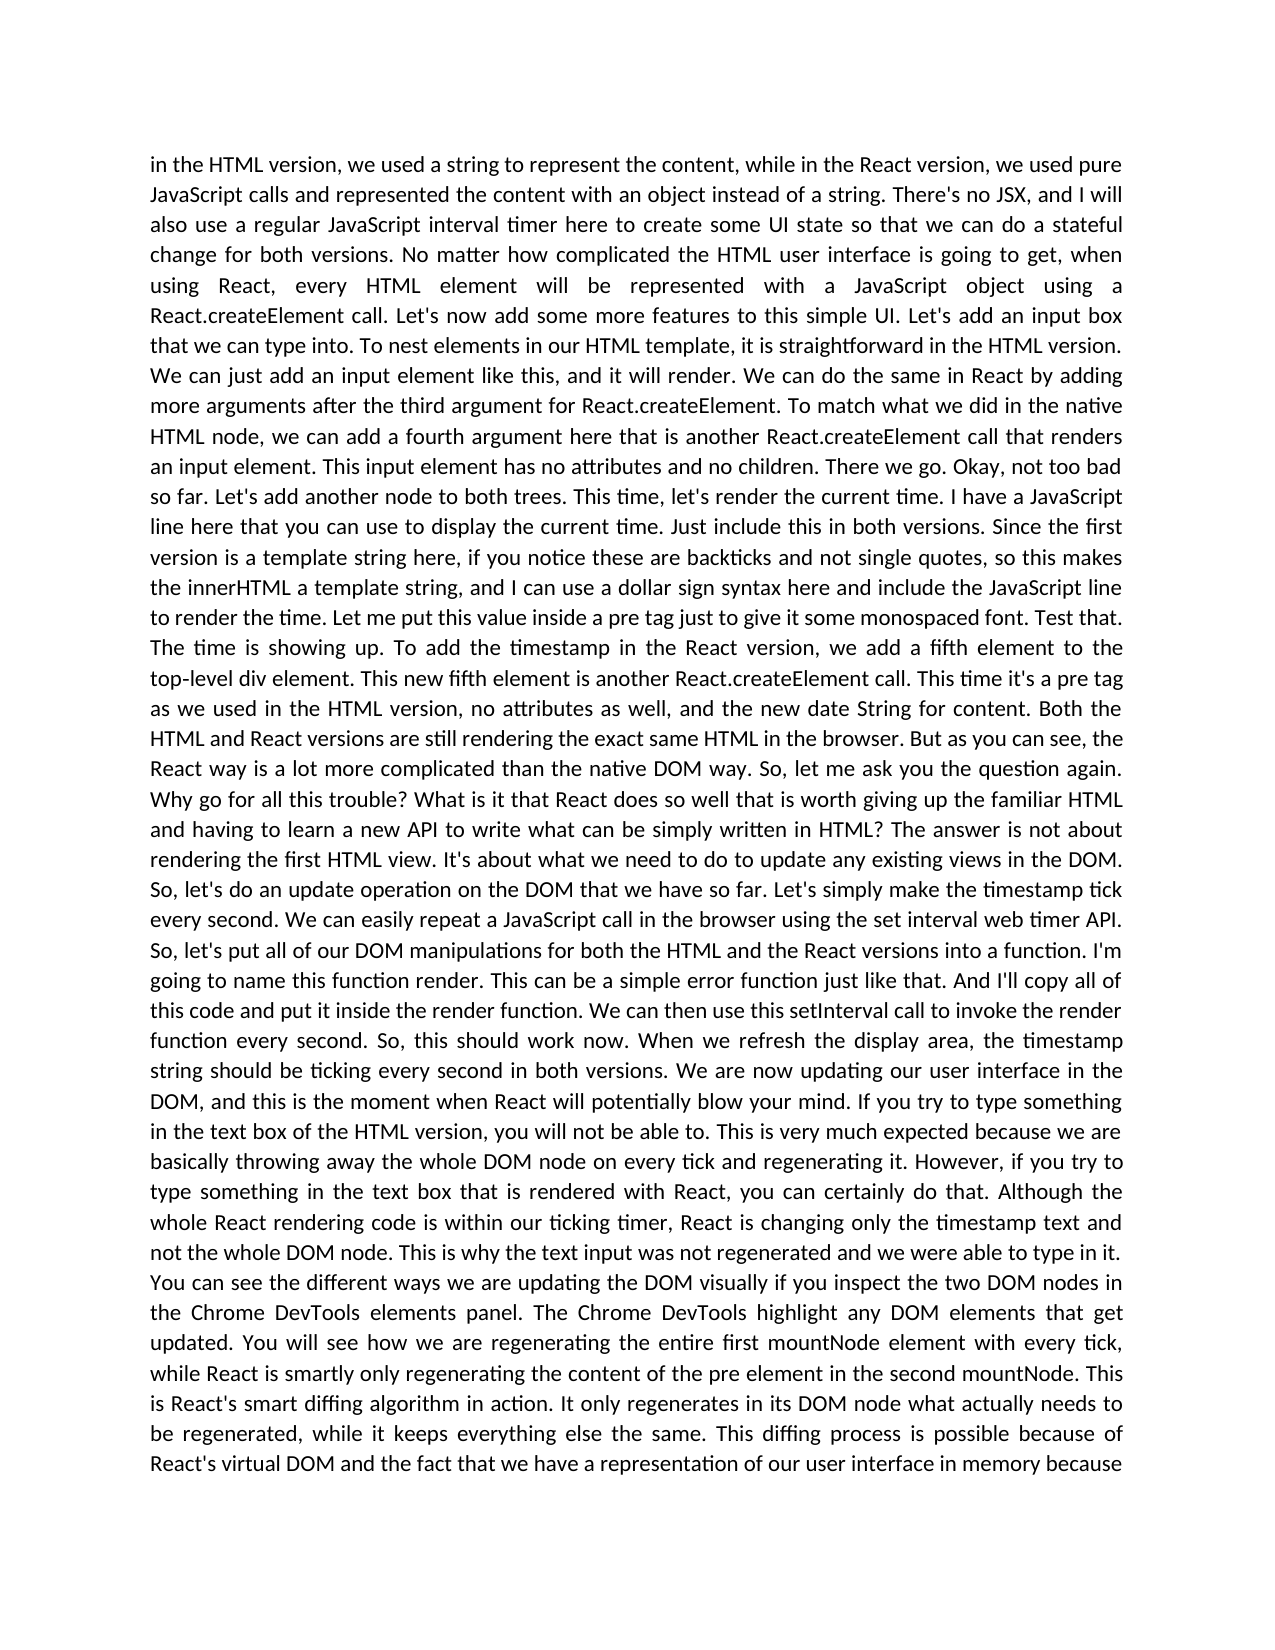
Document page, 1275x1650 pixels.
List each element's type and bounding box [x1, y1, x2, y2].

text [150, 150, 1125, 1477]
